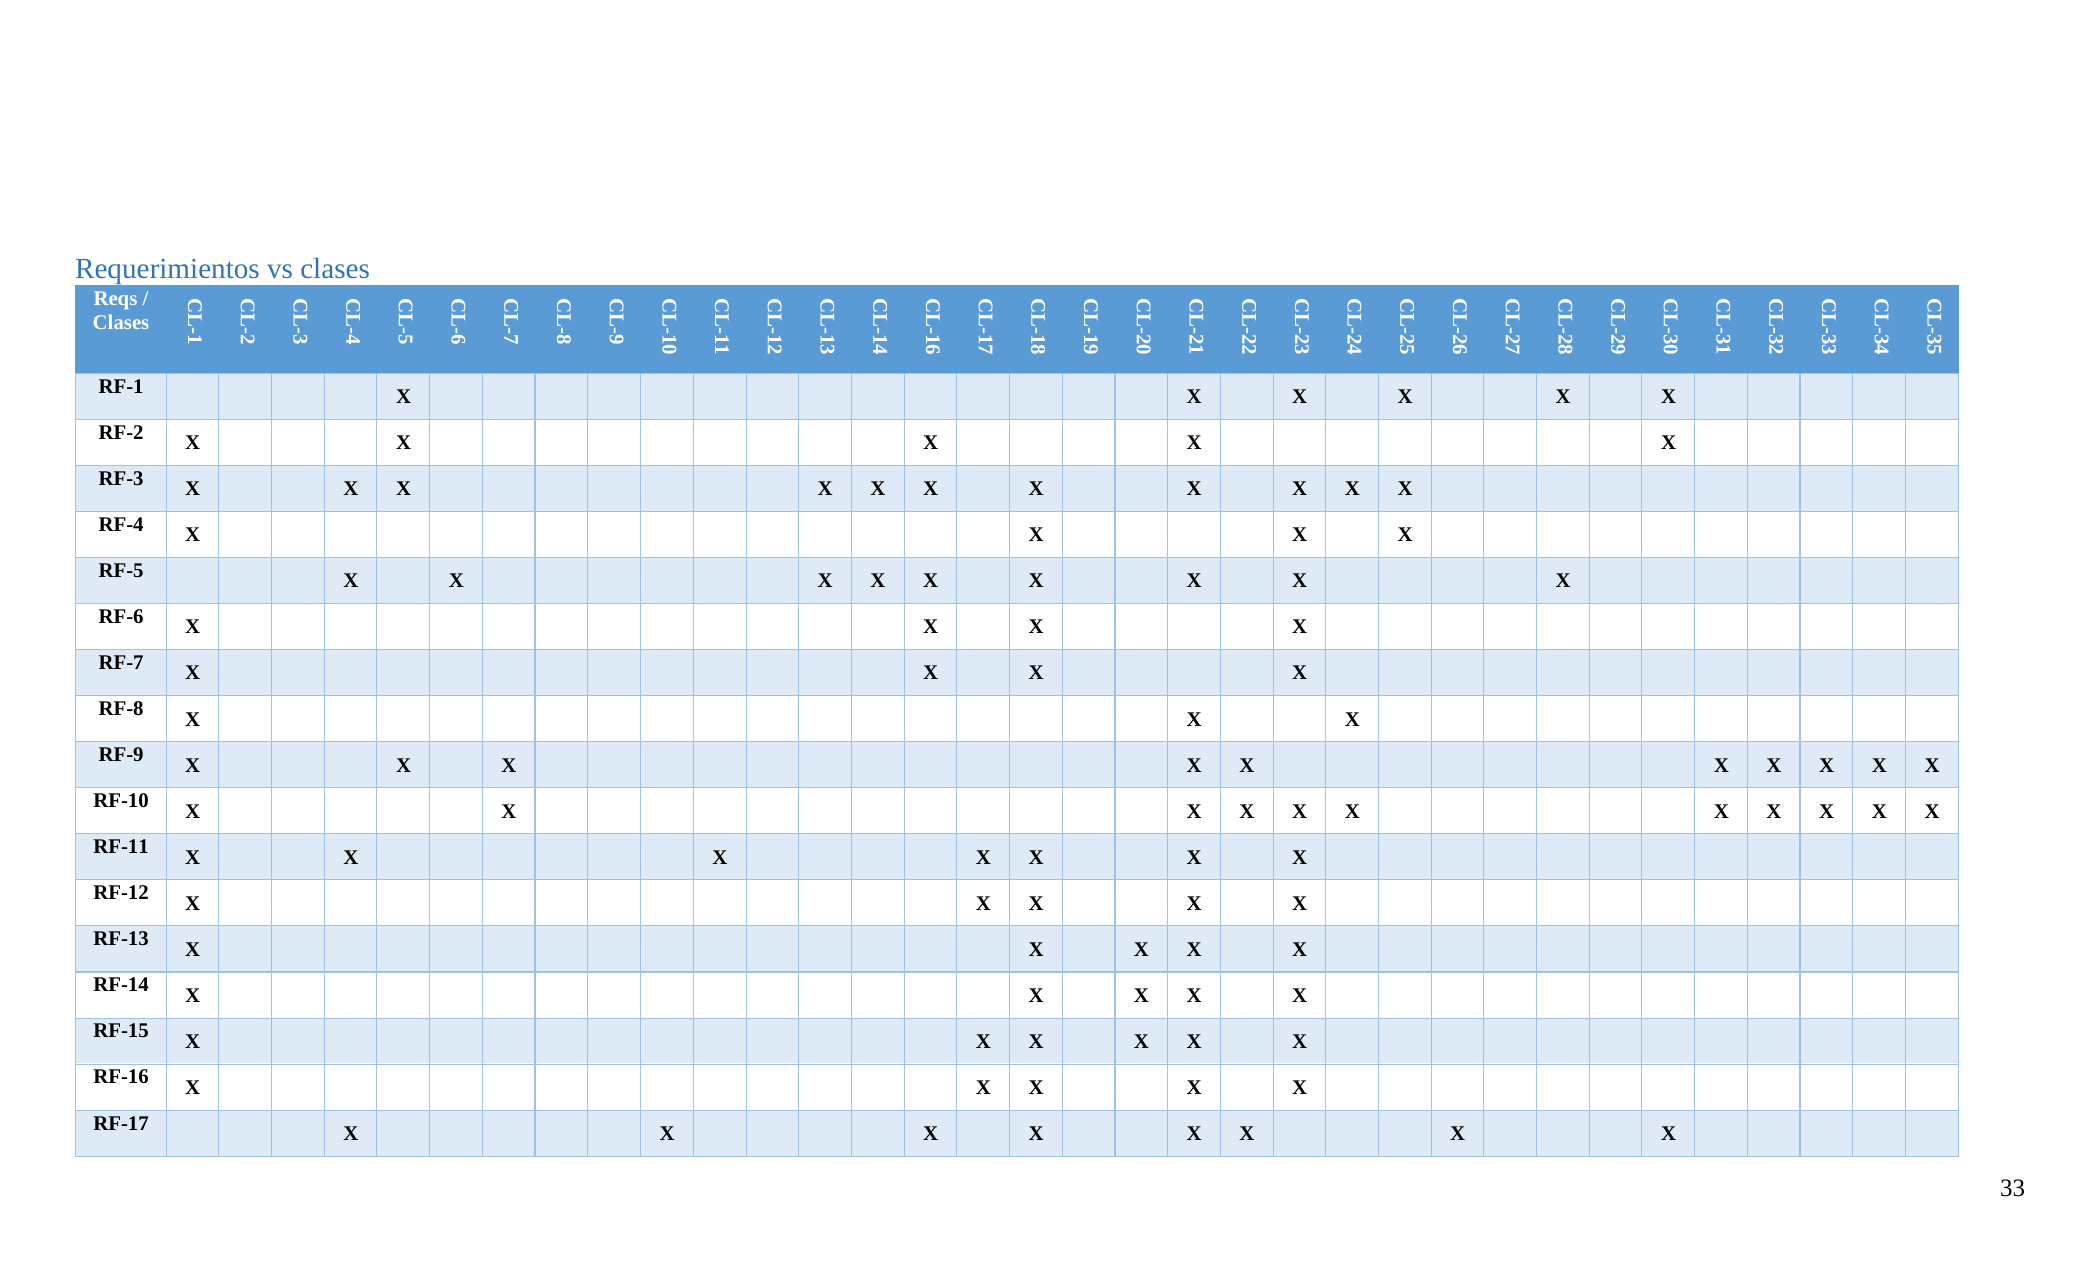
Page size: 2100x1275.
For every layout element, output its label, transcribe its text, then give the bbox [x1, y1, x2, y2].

table_cell [1748, 558, 1799, 603]
table_cell RF-4 [76, 512, 166, 557]
table_cell [1906, 512, 1958, 557]
table_header CL-28 [1537, 286, 1589, 373]
table_cell [1274, 420, 1325, 465]
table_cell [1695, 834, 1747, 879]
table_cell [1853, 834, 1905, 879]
table_cell [1642, 512, 1694, 557]
table_cell [1379, 558, 1431, 603]
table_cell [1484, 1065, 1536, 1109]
table_header CL-17 [957, 286, 1009, 373]
table_cell X [1537, 374, 1589, 419]
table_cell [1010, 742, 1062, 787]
table_cell [747, 558, 798, 603]
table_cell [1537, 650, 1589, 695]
table_cell [272, 558, 324, 603]
table_cell [430, 512, 482, 557]
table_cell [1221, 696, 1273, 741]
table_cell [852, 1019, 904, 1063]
table_cell [1010, 420, 1062, 465]
table_cell [1221, 558, 1273, 603]
table_header CL-4 [325, 286, 376, 373]
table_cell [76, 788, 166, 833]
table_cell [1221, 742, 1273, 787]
table_cell [694, 604, 746, 649]
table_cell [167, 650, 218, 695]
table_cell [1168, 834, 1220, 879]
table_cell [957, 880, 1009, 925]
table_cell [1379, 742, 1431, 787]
table_cell [1116, 374, 1167, 419]
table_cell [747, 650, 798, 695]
table_cell [1537, 512, 1589, 557]
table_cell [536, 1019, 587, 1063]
table_cell [1010, 374, 1062, 419]
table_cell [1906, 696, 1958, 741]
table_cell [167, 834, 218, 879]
table_cell [1432, 512, 1483, 557]
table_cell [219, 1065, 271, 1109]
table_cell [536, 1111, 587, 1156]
table_cell [1484, 558, 1536, 603]
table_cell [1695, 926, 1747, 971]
table_cell [1642, 558, 1694, 603]
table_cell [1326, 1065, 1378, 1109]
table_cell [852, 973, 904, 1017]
table_header CL-8 [536, 286, 587, 373]
table_cell X [1274, 604, 1325, 649]
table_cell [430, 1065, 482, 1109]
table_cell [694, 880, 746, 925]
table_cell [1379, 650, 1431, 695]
table_cell [747, 466, 798, 511]
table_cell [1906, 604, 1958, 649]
table_cell [1906, 558, 1958, 603]
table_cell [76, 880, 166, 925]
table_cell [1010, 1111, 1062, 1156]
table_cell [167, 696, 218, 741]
table_cell [1063, 466, 1114, 511]
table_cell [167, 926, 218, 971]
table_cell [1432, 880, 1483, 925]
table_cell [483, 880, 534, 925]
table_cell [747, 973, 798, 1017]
table_cell X [905, 558, 956, 603]
table_cell [219, 512, 271, 557]
table_cell [1221, 604, 1273, 649]
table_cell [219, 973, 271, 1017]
table_header CL-29 [1590, 286, 1641, 373]
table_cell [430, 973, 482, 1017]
table_header CL-25 [1379, 286, 1431, 373]
table_cell X [905, 420, 956, 465]
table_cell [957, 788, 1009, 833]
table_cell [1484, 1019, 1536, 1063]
table_cell [483, 512, 534, 557]
table_cell [1853, 466, 1905, 511]
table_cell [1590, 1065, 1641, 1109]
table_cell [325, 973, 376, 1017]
table_cell [1801, 466, 1852, 511]
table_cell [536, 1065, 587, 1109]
table_cell [325, 374, 376, 419]
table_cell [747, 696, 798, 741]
table_header CL-1 [167, 286, 218, 373]
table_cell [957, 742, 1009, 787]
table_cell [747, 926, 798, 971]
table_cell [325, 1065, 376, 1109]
table_header CL-10 [641, 286, 693, 373]
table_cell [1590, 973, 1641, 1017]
table_cell [1906, 420, 1958, 465]
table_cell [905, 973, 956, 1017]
table_cell [747, 374, 798, 419]
table_cell X [1168, 374, 1220, 419]
table_cell [430, 374, 482, 419]
table_cell [1484, 374, 1536, 419]
table_cell [852, 512, 904, 557]
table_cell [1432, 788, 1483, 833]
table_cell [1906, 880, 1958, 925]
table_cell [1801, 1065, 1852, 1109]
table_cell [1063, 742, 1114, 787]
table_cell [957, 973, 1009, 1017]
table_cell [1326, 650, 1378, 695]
table_cell [483, 466, 534, 511]
table_header Reqs / Clases [76, 286, 166, 373]
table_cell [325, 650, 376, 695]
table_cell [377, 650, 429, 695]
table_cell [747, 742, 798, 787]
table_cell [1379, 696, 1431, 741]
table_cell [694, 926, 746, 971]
table_cell [1063, 512, 1114, 557]
table_header CL-35 [1906, 286, 1958, 373]
table_cell [325, 604, 376, 649]
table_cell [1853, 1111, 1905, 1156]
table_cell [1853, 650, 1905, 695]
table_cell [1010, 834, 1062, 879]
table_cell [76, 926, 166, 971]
table_cell [1906, 466, 1958, 511]
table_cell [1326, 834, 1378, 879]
table_cell [641, 374, 693, 419]
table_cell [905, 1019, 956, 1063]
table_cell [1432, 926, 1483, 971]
table_cell [1326, 420, 1378, 465]
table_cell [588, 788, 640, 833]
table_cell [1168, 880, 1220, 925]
table_cell [272, 604, 324, 649]
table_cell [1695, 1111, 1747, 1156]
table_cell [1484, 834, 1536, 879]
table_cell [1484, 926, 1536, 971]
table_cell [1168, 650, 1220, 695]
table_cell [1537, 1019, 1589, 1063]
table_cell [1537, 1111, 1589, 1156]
table_cell [799, 512, 851, 557]
table_cell [1695, 420, 1747, 465]
table_cell [1221, 374, 1273, 419]
table_cell [588, 420, 640, 465]
table_cell [1748, 420, 1799, 465]
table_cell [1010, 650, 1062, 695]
table_cell [536, 374, 587, 419]
table_header CL-34 [1853, 286, 1905, 373]
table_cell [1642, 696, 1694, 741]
table_cell [957, 466, 1009, 511]
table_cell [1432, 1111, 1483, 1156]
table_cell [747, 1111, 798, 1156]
table_cell [219, 374, 271, 419]
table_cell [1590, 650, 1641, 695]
table_cell [694, 512, 746, 557]
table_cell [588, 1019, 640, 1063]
table_cell [430, 420, 482, 465]
table_cell X [852, 466, 904, 511]
table_cell [167, 558, 218, 603]
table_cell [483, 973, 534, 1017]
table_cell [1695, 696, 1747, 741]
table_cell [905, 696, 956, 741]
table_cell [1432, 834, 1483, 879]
table_cell [1432, 374, 1483, 419]
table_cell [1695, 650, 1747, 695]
table_cell X [167, 466, 218, 511]
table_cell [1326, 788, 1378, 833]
table_header CL-12 [747, 286, 798, 373]
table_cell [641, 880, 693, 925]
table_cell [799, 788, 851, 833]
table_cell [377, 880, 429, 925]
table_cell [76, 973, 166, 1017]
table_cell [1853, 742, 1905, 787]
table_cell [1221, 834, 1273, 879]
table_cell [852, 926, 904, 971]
table_cell [1642, 604, 1694, 649]
table_cell [1590, 558, 1641, 603]
table_header CL-20 [1116, 286, 1167, 373]
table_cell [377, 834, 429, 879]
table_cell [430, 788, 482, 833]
table_cell X [325, 466, 376, 511]
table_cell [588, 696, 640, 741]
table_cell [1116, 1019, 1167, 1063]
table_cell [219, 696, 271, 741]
table_cell RF-3 [76, 466, 166, 511]
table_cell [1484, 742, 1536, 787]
table_cell [641, 558, 693, 603]
table_cell [1853, 558, 1905, 603]
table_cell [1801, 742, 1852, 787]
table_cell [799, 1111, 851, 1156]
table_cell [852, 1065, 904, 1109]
table_cell [957, 558, 1009, 603]
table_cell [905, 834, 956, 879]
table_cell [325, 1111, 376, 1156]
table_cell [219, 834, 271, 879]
table_cell X [905, 604, 956, 649]
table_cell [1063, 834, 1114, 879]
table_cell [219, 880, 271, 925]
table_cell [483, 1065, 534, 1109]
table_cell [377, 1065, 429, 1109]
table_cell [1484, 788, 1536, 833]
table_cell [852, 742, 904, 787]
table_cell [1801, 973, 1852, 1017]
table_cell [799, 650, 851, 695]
table_cell RF-1 [76, 374, 166, 419]
table_cell [1484, 466, 1536, 511]
table_cell [588, 466, 640, 511]
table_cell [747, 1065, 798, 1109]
table_cell [799, 604, 851, 649]
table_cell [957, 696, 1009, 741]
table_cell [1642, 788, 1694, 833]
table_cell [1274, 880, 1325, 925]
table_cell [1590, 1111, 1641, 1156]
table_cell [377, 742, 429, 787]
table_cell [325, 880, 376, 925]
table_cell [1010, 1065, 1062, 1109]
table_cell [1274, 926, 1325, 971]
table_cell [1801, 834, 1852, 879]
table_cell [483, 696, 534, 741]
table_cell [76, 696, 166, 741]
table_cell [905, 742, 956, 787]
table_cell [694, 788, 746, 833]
table_cell [1432, 420, 1483, 465]
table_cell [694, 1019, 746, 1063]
table_header CL-23 [1274, 286, 1325, 373]
table_cell [1590, 420, 1641, 465]
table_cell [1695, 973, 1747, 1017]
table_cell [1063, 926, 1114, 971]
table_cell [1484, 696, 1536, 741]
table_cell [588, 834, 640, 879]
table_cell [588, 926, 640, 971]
table_cell [1853, 512, 1905, 557]
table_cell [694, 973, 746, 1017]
table_cell [957, 374, 1009, 419]
table_cell [1590, 604, 1641, 649]
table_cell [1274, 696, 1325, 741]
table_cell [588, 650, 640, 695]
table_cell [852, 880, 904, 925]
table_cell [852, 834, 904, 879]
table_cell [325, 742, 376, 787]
table_header CL-14 [852, 286, 904, 373]
table_cell [430, 466, 482, 511]
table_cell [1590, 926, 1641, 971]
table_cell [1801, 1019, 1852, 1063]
table_cell X [1642, 420, 1694, 465]
table_cell [325, 420, 376, 465]
table_cell [1326, 512, 1378, 557]
table_cell [1801, 604, 1852, 649]
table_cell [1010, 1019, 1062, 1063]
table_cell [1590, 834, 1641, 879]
table_cell X [167, 420, 218, 465]
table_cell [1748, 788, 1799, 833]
table_cell X [799, 466, 851, 511]
table_cell [1590, 466, 1641, 511]
table_cell [1801, 512, 1852, 557]
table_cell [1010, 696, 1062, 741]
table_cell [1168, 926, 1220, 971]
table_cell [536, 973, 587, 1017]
table_cell [852, 604, 904, 649]
table_header CL-18 [1010, 286, 1062, 373]
table_cell X [905, 466, 956, 511]
table_cell [1748, 512, 1799, 557]
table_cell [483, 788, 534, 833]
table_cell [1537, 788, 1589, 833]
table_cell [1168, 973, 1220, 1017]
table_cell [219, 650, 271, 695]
table_cell [1063, 604, 1114, 649]
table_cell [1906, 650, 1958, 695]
table_header CL-16 [905, 286, 956, 373]
table_cell [1221, 466, 1273, 511]
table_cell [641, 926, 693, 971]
table_header CL-9 [588, 286, 640, 373]
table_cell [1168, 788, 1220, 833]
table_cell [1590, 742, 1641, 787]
table_cell [1801, 374, 1852, 419]
table_cell [219, 466, 271, 511]
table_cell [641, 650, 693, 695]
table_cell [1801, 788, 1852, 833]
table_header CL-3 [272, 286, 324, 373]
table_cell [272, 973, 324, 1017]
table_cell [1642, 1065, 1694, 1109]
table_header CL-2 [219, 286, 271, 373]
table_cell [1326, 374, 1378, 419]
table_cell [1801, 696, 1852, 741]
table_cell X [1379, 374, 1431, 419]
table_cell [1590, 374, 1641, 419]
table_header CL-33 [1801, 286, 1852, 373]
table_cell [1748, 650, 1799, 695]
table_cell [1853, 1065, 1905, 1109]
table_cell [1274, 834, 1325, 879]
table_cell X [1379, 466, 1431, 511]
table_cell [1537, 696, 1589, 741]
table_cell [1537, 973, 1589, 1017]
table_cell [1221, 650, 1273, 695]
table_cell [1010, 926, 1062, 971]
table_cell X [430, 558, 482, 603]
table_cell [641, 420, 693, 465]
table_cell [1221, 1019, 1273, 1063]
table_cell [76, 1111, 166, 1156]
table_cell [1063, 374, 1114, 419]
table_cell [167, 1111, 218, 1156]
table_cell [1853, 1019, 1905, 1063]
table_header CL-5 [377, 286, 429, 373]
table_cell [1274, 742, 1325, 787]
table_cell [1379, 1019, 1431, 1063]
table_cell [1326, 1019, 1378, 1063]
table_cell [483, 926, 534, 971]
table_cell RF-2 [76, 420, 166, 465]
table_cell [536, 512, 587, 557]
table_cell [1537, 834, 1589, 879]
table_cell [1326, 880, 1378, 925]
table_cell [588, 374, 640, 419]
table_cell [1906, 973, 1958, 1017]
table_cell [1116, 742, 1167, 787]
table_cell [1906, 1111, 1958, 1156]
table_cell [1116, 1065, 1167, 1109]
table_cell [483, 420, 534, 465]
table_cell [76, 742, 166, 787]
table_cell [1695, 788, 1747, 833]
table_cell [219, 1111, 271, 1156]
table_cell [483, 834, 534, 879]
table_cell [1063, 420, 1114, 465]
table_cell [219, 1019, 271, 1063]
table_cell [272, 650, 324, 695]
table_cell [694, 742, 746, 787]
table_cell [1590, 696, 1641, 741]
table_cell [1853, 420, 1905, 465]
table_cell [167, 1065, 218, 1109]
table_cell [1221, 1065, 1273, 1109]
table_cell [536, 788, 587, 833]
table_cell X [1642, 374, 1694, 419]
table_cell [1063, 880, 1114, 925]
table_cell [1484, 420, 1536, 465]
table_cell [1537, 420, 1589, 465]
table_cell [747, 512, 798, 557]
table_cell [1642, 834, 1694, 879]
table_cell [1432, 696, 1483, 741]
table_cell X [377, 466, 429, 511]
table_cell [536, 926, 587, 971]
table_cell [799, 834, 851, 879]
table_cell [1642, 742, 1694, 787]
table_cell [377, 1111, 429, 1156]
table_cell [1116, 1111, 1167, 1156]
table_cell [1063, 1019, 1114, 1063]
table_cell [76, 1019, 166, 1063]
table_cell [694, 420, 746, 465]
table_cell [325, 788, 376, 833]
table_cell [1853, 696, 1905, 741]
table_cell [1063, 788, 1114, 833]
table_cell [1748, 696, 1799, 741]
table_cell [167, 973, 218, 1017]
table_cell [1695, 558, 1747, 603]
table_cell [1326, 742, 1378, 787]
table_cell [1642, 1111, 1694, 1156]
table_cell X [1010, 512, 1062, 557]
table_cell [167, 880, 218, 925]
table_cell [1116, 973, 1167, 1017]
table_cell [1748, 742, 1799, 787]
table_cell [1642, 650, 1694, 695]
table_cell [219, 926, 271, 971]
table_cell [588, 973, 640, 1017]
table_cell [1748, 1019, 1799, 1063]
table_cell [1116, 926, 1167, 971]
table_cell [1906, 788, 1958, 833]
table_cell [641, 466, 693, 511]
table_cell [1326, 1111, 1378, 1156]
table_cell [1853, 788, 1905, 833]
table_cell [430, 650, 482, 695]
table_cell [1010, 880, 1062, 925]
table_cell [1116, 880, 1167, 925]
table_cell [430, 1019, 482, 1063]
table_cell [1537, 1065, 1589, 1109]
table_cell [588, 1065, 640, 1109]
table_cell [957, 512, 1009, 557]
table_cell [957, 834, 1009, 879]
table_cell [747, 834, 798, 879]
table_cell [747, 420, 798, 465]
table_cell [1748, 604, 1799, 649]
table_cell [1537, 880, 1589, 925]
table_cell X [167, 604, 218, 649]
table_cell [1116, 466, 1167, 511]
table_cell [1432, 558, 1483, 603]
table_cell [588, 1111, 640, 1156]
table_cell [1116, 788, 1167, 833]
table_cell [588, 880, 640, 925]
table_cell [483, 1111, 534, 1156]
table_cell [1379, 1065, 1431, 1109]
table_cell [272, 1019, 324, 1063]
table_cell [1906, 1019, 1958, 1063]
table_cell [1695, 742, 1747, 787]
table_cell [1642, 466, 1694, 511]
table_header CL-11 [694, 286, 746, 373]
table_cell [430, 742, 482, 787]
table_cell [694, 558, 746, 603]
table_cell [536, 604, 587, 649]
table_cell [852, 420, 904, 465]
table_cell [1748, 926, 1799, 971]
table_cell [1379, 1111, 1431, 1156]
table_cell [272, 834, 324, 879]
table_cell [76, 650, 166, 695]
table_cell [747, 604, 798, 649]
table_cell [483, 374, 534, 419]
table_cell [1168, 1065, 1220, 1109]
table_cell [1695, 374, 1747, 419]
table_cell [1853, 604, 1905, 649]
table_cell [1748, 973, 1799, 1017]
table_cell [1168, 604, 1220, 649]
table_cell RF-6 [76, 604, 166, 649]
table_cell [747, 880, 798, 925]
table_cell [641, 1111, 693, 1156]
table_cell [377, 512, 429, 557]
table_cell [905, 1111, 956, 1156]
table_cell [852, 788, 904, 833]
table_header CL-30 [1642, 286, 1694, 373]
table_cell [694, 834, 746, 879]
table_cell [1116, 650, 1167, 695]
table_cell [1168, 512, 1220, 557]
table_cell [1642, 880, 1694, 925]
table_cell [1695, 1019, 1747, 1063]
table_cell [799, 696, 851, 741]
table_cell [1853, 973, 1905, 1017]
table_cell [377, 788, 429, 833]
table_cell X [1379, 512, 1431, 557]
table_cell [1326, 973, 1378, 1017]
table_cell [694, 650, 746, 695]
table_header CL-22 [1221, 286, 1273, 373]
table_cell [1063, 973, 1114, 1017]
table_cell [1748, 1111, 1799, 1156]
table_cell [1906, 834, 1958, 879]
table_cell X [1326, 466, 1378, 511]
table_cell [1695, 466, 1747, 511]
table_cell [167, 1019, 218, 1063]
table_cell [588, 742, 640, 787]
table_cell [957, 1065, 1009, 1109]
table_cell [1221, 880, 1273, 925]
table_header CL-6 [430, 286, 482, 373]
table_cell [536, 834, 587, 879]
table_cell [694, 374, 746, 419]
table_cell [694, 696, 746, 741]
table_cell [430, 604, 482, 649]
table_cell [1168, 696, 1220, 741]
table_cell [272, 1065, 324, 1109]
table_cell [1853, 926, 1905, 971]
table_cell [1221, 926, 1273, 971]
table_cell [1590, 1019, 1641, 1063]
table_cell [957, 420, 1009, 465]
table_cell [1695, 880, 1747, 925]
table_header CL-19 [1063, 286, 1114, 373]
table_cell X [852, 558, 904, 603]
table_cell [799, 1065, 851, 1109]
table_header CL-7 [483, 286, 534, 373]
table_cell [1484, 512, 1536, 557]
table_cell X [1168, 466, 1220, 511]
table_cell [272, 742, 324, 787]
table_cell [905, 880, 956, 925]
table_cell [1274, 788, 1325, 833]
table_header CL-21 [1168, 286, 1220, 373]
table_cell [1748, 374, 1799, 419]
table_cell X [1274, 558, 1325, 603]
table_cell [1116, 420, 1167, 465]
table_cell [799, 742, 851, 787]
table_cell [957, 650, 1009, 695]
table_cell [1537, 466, 1589, 511]
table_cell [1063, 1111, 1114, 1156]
table_cell [167, 374, 218, 419]
table_cell RF-5 [76, 558, 166, 603]
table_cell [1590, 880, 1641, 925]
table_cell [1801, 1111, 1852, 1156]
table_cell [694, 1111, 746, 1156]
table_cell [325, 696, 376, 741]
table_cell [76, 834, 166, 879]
table_cell [1063, 558, 1114, 603]
table_cell X [1274, 512, 1325, 557]
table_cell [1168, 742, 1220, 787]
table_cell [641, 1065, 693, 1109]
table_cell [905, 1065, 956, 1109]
table_cell [483, 558, 534, 603]
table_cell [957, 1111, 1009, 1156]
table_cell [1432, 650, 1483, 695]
subtitle Requerimientos vs clases [75, 252, 2025, 285]
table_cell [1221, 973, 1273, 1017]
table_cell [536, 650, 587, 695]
table_cell X [1010, 558, 1062, 603]
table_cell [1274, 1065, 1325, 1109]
table_cell [1484, 604, 1536, 649]
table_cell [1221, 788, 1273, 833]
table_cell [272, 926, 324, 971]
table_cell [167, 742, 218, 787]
table_cell [799, 374, 851, 419]
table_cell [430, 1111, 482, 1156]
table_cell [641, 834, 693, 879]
table_cell [1116, 558, 1167, 603]
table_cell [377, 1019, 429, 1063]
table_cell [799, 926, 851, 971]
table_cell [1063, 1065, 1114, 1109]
table_cell [1116, 512, 1167, 557]
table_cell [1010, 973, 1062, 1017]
table_cell X [1010, 604, 1062, 649]
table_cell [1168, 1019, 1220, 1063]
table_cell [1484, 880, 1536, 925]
table_cell [1801, 420, 1852, 465]
table_cell [1853, 374, 1905, 419]
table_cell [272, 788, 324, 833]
table_cell [1695, 512, 1747, 557]
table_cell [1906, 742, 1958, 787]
table_cell [272, 512, 324, 557]
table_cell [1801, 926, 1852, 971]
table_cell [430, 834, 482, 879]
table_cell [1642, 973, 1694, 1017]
table_header CL-13 [799, 286, 851, 373]
table_cell [641, 604, 693, 649]
table_header CL-24 [1326, 286, 1378, 373]
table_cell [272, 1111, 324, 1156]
table_cell X [377, 420, 429, 465]
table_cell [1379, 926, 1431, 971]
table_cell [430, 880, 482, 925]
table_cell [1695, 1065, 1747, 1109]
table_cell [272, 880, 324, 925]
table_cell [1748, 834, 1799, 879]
table_cell X [377, 374, 429, 419]
table_cell [219, 558, 271, 603]
table_cell [905, 512, 956, 557]
table_cell [377, 558, 429, 603]
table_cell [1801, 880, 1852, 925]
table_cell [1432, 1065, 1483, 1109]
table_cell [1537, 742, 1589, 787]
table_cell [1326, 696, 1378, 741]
table_cell [588, 512, 640, 557]
table_header CL-26 [1432, 286, 1483, 373]
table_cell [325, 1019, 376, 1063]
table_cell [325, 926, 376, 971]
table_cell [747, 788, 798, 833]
table_cell [483, 604, 534, 649]
table_cell [377, 604, 429, 649]
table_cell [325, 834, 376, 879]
table_header CL-32 [1748, 286, 1799, 373]
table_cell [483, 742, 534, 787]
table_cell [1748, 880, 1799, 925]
table_cell [219, 604, 271, 649]
table_cell [852, 374, 904, 419]
table_header CL-31 [1695, 286, 1747, 373]
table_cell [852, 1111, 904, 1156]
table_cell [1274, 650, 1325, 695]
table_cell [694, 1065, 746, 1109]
table_cell [272, 466, 324, 511]
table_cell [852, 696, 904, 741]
table_cell X [167, 512, 218, 557]
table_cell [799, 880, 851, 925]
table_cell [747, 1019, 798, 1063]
table_cell [1379, 420, 1431, 465]
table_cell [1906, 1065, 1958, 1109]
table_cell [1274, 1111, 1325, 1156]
table_cell [1432, 604, 1483, 649]
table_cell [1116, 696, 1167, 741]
table_cell [588, 604, 640, 649]
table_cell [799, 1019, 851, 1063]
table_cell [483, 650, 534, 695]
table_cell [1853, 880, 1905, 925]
table_cell X [325, 558, 376, 603]
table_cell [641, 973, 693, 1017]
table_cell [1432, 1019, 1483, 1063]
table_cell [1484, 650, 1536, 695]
table_cell [272, 420, 324, 465]
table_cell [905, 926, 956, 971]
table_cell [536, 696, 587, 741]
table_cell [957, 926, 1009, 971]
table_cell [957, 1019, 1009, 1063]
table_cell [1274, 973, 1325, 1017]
table_cell [694, 466, 746, 511]
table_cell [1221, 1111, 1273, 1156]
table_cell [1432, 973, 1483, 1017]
table_cell [957, 604, 1009, 649]
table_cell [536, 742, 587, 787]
table_cell [536, 558, 587, 603]
table_cell [1221, 420, 1273, 465]
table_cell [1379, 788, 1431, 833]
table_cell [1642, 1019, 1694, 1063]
table_cell [1590, 512, 1641, 557]
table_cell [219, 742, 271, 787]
table_cell [219, 420, 271, 465]
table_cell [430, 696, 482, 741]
table_cell [1537, 604, 1589, 649]
table_header CL-27 [1484, 286, 1536, 373]
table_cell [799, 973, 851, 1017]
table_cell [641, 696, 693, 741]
table_cell [1906, 374, 1958, 419]
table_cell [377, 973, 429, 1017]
table_cell [272, 374, 324, 419]
table_cell [905, 374, 956, 419]
table_cell [1116, 604, 1167, 649]
table_cell X [1274, 466, 1325, 511]
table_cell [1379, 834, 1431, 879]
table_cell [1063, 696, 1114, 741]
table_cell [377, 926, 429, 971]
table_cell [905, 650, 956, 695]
table_cell [1326, 558, 1378, 603]
table_cell [1695, 604, 1747, 649]
table_cell X [1010, 466, 1062, 511]
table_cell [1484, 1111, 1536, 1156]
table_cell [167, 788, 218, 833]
table_cell [325, 512, 376, 557]
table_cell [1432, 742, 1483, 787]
table_cell X [1168, 420, 1220, 465]
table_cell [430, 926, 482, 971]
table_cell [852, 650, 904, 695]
table_cell X [1274, 374, 1325, 419]
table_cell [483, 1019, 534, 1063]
table_cell [536, 420, 587, 465]
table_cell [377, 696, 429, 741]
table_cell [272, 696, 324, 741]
table_cell [1326, 604, 1378, 649]
table_cell X [799, 558, 851, 603]
table_cell [641, 512, 693, 557]
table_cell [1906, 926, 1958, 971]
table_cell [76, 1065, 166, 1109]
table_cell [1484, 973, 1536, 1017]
table_cell X [1168, 558, 1220, 603]
table_cell [1801, 558, 1852, 603]
table_cell X [1537, 558, 1589, 603]
table_cell [588, 558, 640, 603]
table_cell [1221, 512, 1273, 557]
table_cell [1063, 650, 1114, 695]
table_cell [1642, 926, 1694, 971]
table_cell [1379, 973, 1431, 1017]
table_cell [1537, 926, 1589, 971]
table_cell [1748, 466, 1799, 511]
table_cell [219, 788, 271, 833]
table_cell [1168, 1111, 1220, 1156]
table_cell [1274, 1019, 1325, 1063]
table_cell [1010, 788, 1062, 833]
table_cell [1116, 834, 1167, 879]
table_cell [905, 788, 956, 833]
table_cell [1379, 604, 1431, 649]
table_cell [1432, 466, 1483, 511]
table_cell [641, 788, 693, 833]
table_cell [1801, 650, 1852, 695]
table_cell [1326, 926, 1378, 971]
table_cell [799, 420, 851, 465]
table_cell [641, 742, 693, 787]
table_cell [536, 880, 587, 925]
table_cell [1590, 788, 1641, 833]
table_cell [536, 466, 587, 511]
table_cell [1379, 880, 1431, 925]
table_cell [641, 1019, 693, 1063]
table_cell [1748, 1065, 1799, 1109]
